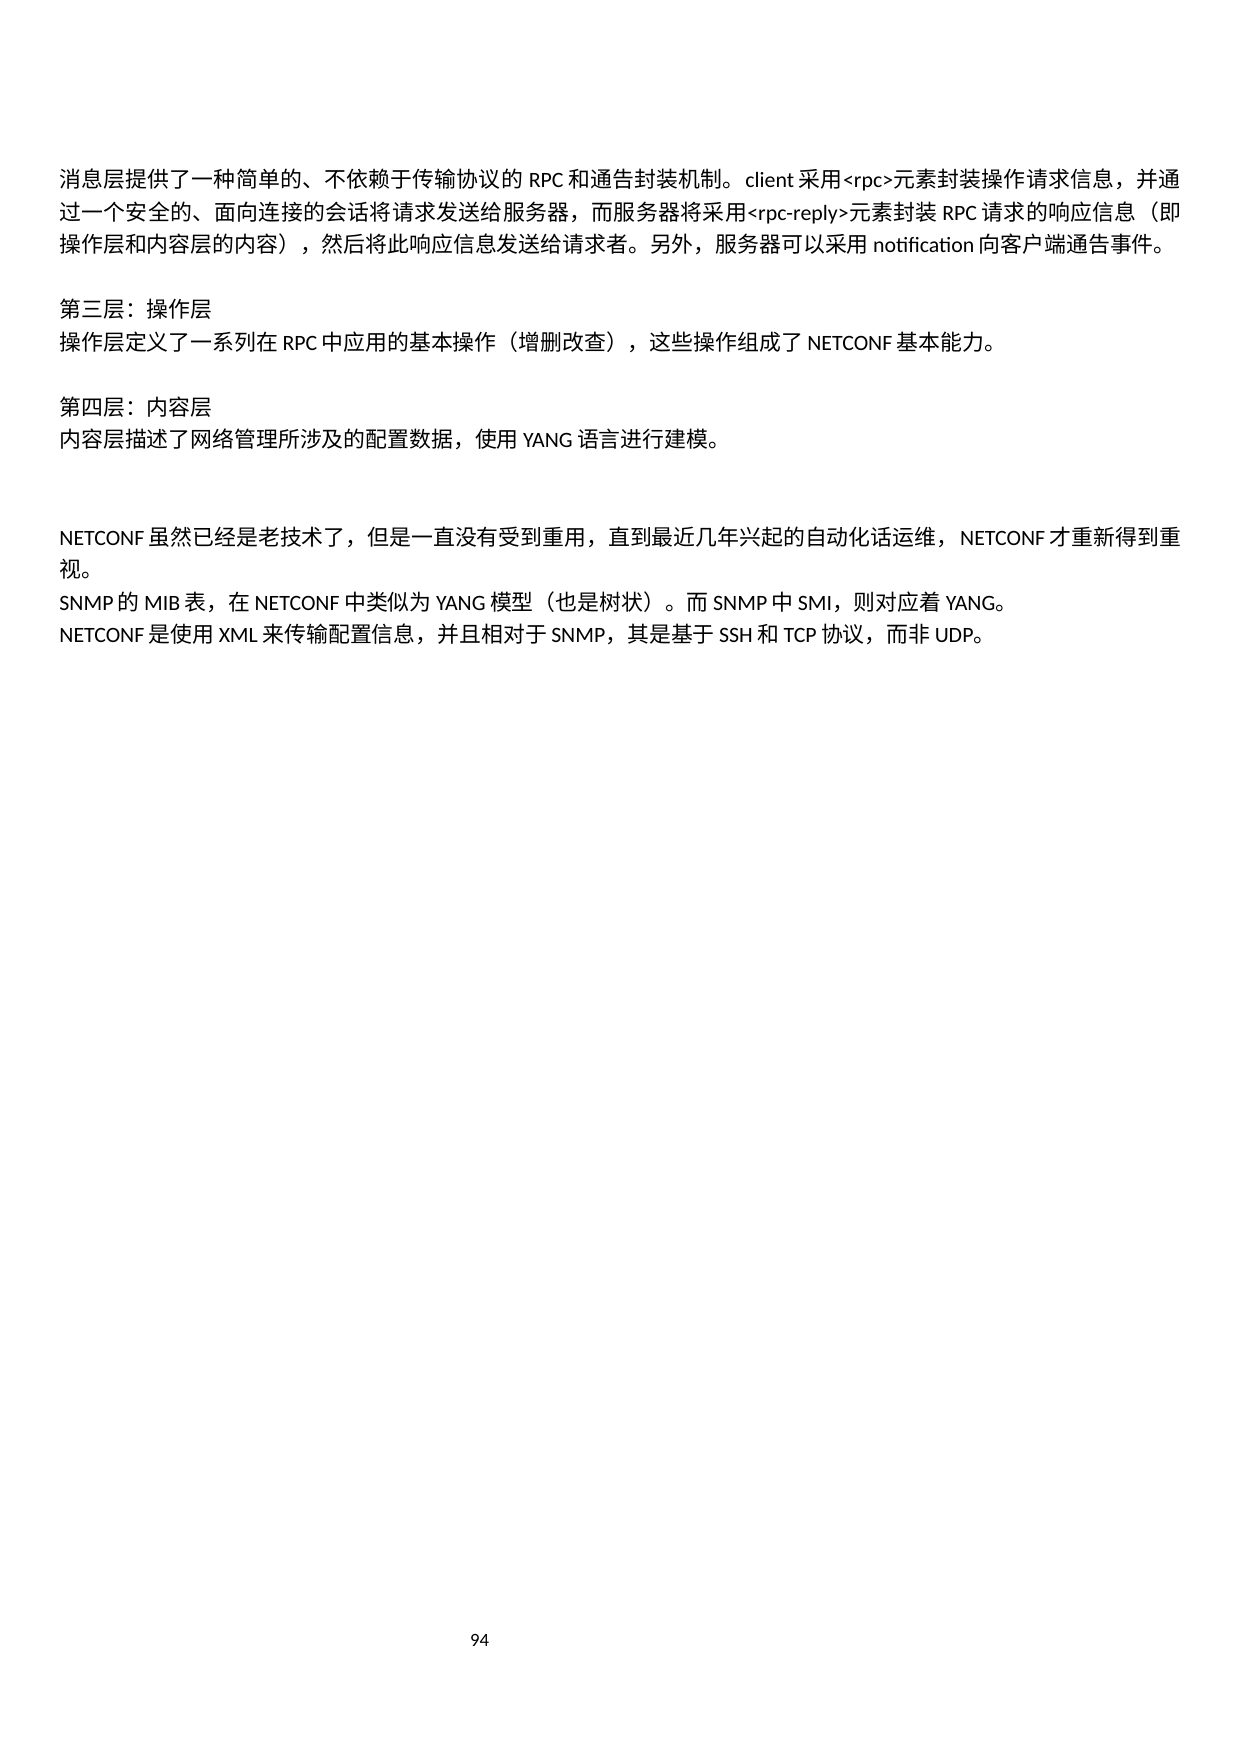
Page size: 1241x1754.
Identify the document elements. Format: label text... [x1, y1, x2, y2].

text 消息层提供了一种简单的、不依赖于传输协议的RPC和通告封装机制。client采用<rpc>元素封装操作请求信息，并通过一个安全的、面向连接的会话将请求发送给服务器，而服务器将采用<rpc-reply>元素封装RPC请求的响应信息（即操作层和内容层的内容），然后将此响应信息发送给请求者。另外，服务器可以采用notification向客户端通告事件。 [59, 162, 1181, 259]
text NETCONF虽然已经是老技术了，但是一直没有受到重用，直到最近几年兴起的自动化话运维，NETCONF才重新得到重视。 [59, 519, 1181, 584]
text 第三层：操作层 [59, 292, 1181, 324]
text NETCONF是使用XML来传输配置信息，并且相对于SNMP，其是基于SSH和TCP协议，而非UDP。 [59, 617, 1181, 649]
text 内容层描述了网络管理所涉及的配置数据，使用YANG语言进行建模。 [59, 422, 1181, 454]
text 第四层：内容层 [59, 389, 1181, 422]
text SNMP的MIB表，在NETCONF中类似为YANG模型（也是树状）。而SNMP中SMI，则对应着YANG。 [59, 584, 1181, 617]
text 操作层定义了一系列在RPC中应用的基本操作（增删改查），这些操作组成了NETCONF基本能力。 [59, 324, 1181, 357]
